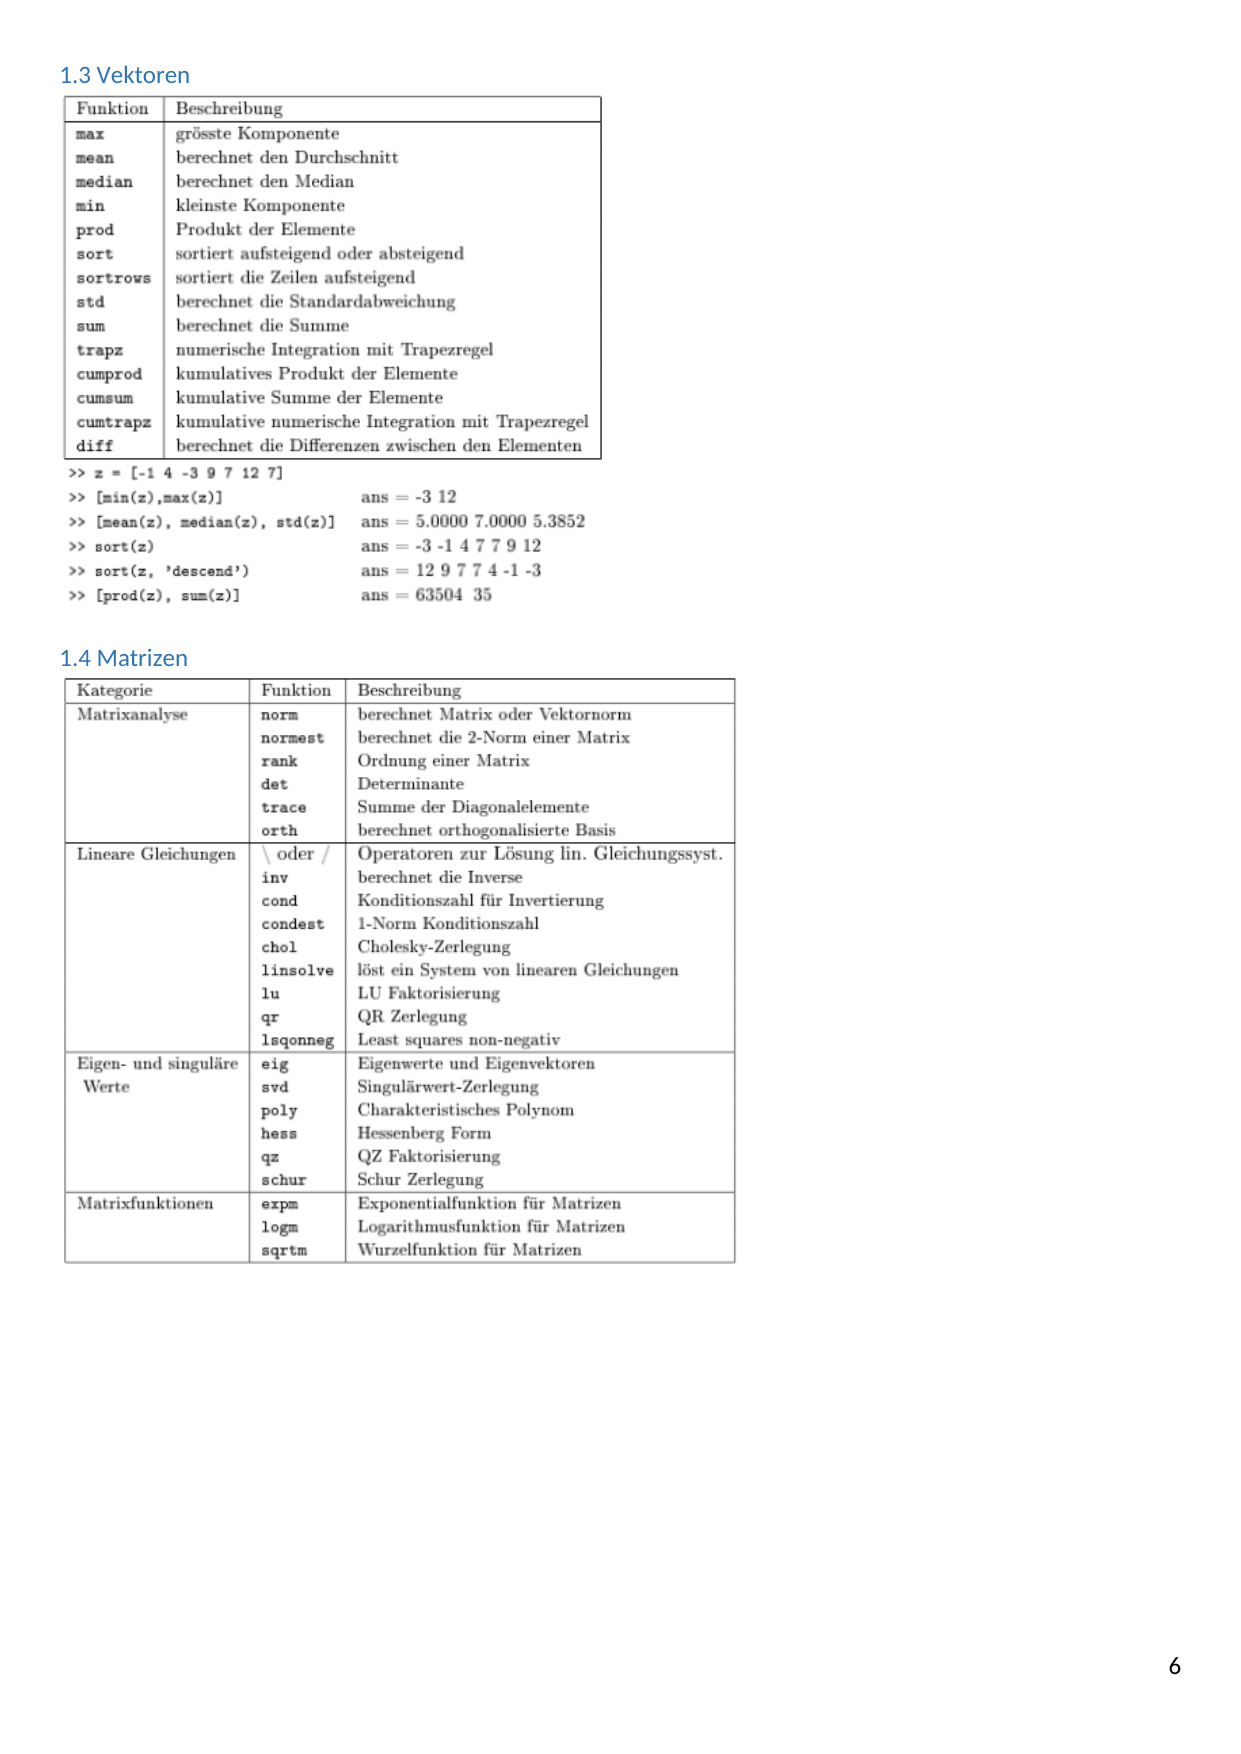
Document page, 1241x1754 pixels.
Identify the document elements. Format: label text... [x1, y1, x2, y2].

picture [59, 673, 740, 1268]
picture [59, 89, 609, 612]
text 1.4 Matrizen [59, 643, 1181, 673]
text 1.3 Vektoren [59, 59, 1181, 89]
